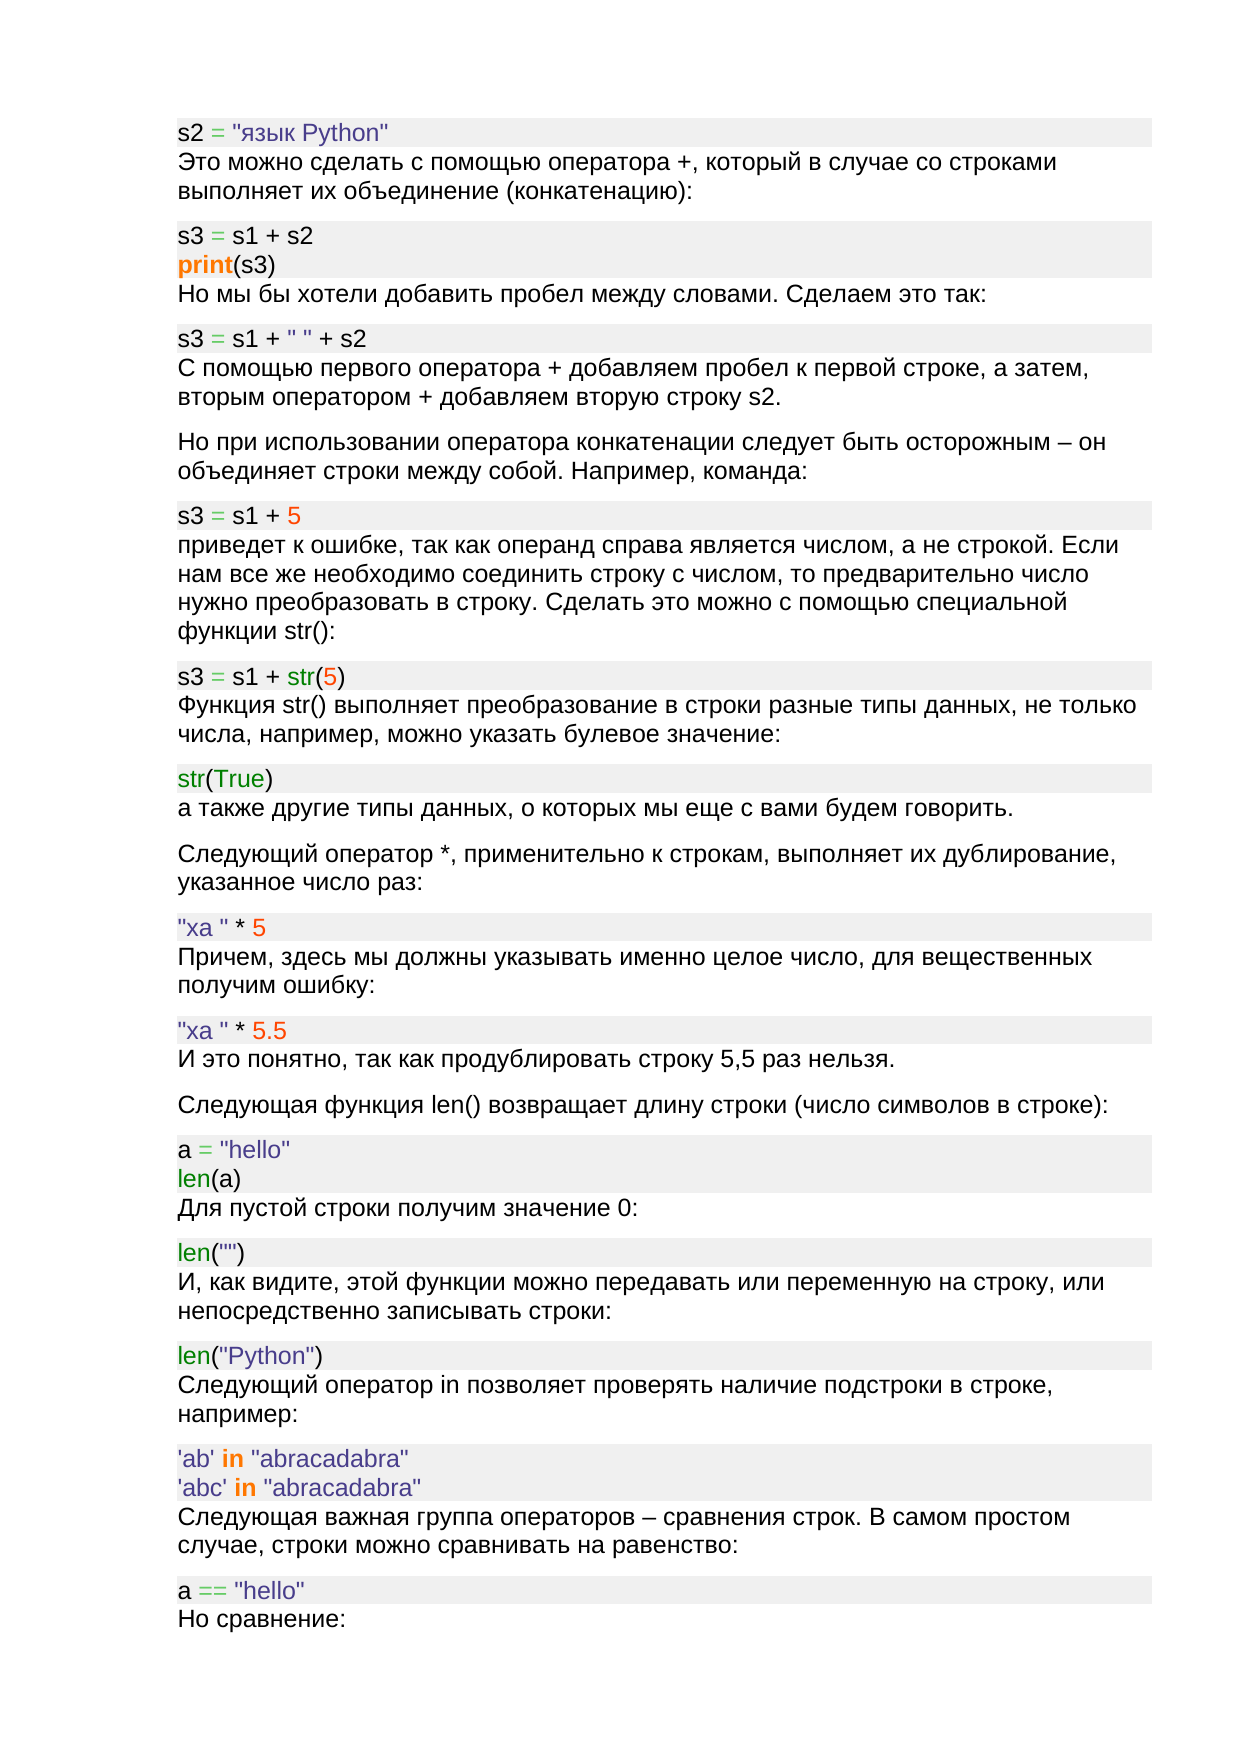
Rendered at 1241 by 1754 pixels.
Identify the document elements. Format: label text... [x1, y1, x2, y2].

text 'abc' in "abracadabra" [177, 1473, 1152, 1501]
text len("Python") [177, 1341, 1152, 1370]
text Это можно сделать с помощью оператора +, который в случае со строками выполняет их объединение (конкатенацию): [177, 147, 1152, 204]
text s3 = s1 + s2 [177, 221, 1152, 250]
text Причем, здесь мы должны указывать именно целое число, для вещественных получим ошибку: [177, 941, 1152, 999]
text str(True) [177, 764, 1152, 793]
text Но сравнение: [177, 1604, 1152, 1633]
text "ха " * 5.5 [177, 1016, 1152, 1044]
text И, как видите, этой функции можно передавать или переменную на строку, или непосредственно записывать строки: [177, 1267, 1152, 1324]
text И это понятно, так как продублировать строку 5,5 раз нельзя. [177, 1044, 1152, 1073]
text приведет к ошибке, так как операнд справа является числом, а не строкой. Если нам все же необходимо соединить строку с числом, то предварительно число нужно преобразовать в строку. Сделать это можно с помощью специальной функции str(): [177, 530, 1152, 645]
text Но мы бы хотели добавить пробел между словами. Сделаем это так: [177, 278, 1152, 307]
text Следующий оператор in позволяет проверять наличие подстроки в строке, например: [177, 1370, 1152, 1427]
text 'ab' in "abracadabra" [177, 1444, 1152, 1473]
text Но при использовании оператора конкатенации следует быть осторожным – он объединяет строки между собой. Например, команда: [177, 427, 1152, 484]
text а также другие типы данных, о которых мы еще с вами будем говорить. [177, 793, 1152, 822]
text a = "hello" [177, 1135, 1152, 1164]
text Следующая функция len() возвращает длину строки (число символов в строке): [177, 1090, 1152, 1118]
text len("") [177, 1238, 1152, 1267]
text s3 = s1 + 5 [177, 501, 1152, 530]
text "ха " * 5 [177, 913, 1152, 941]
text Функция str() выполняет преобразование в строки разные типы данных, не только числа, например, можно указать булевое значение: [177, 690, 1152, 748]
text Следующая важная группа операторов – сравнения строк. В самом простом случае, строки можно сравнивать на равенство: [177, 1501, 1152, 1559]
text Следующий оператор *, применительно к строкам, выполняет их дублирование, указанное число раз: [177, 838, 1152, 896]
text a == "hello" [177, 1576, 1152, 1604]
text s2 = "язык Python" [177, 118, 1152, 147]
text s3 = s1 + " " + s2 [177, 324, 1152, 353]
text print(s3) [177, 250, 1152, 278]
text С помощью первого оператора + добавляем пробел к первой строке, а затем, вторым оператором + добавляем вторую строку s2. [177, 353, 1152, 410]
text s3 = s1 + str(5) [177, 661, 1152, 690]
text Для пустой строки получим значение 0: [177, 1193, 1152, 1221]
text len(a) [177, 1164, 1152, 1193]
